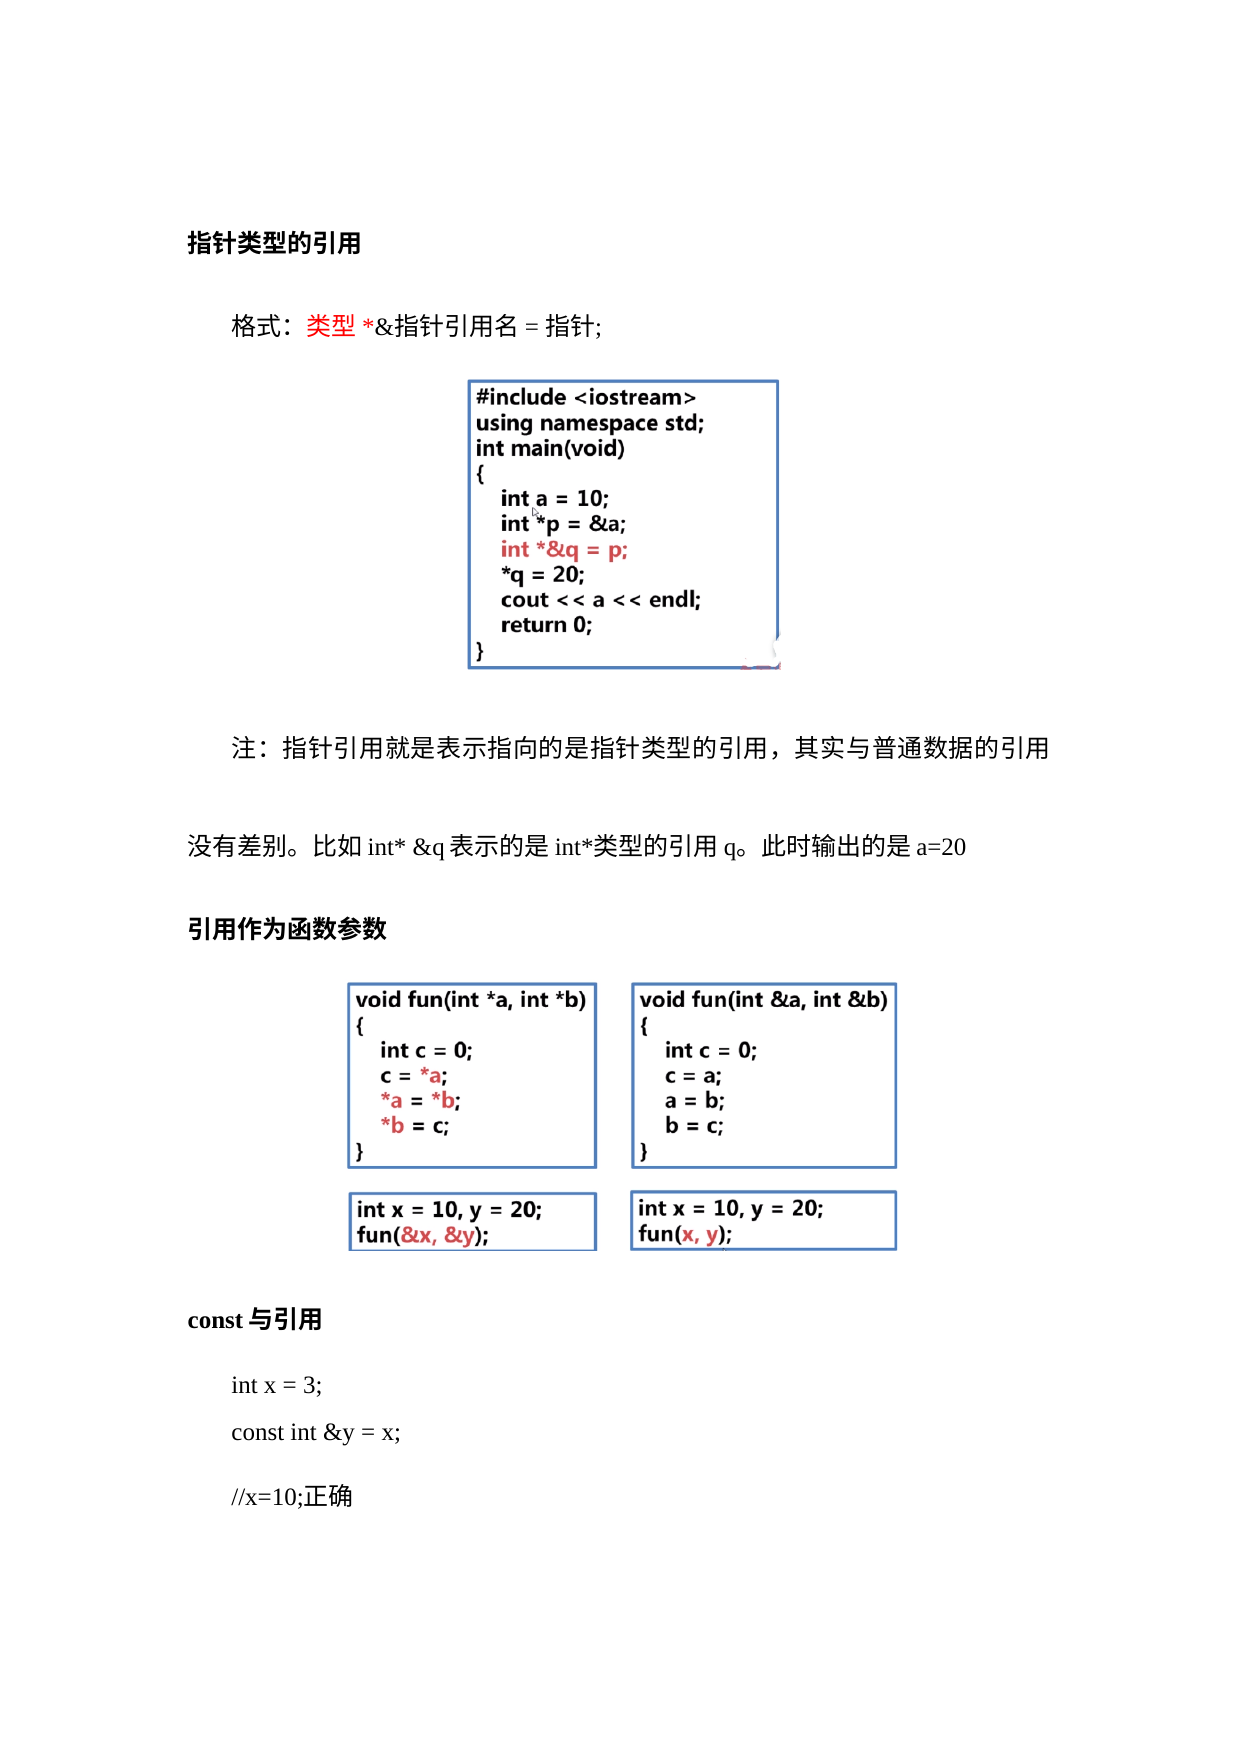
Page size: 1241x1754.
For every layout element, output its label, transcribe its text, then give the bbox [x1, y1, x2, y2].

text 格式：类型 *&指针引用名 = 指针; [187, 292, 1053, 357]
subtitle const与引用 [187, 1285, 1053, 1350]
text 注：指针引用就是表示指向的是指针类型的引用，其实与普通数据的引用没有差别。比如int* &q表示的是int*类型的引用q。此时输出的是a=20 [187, 714, 1053, 877]
text const int &y = x; [187, 1415, 1053, 1448]
picture [340, 978, 900, 1251]
subtitle 引用作为函数参数 [187, 895, 1053, 960]
text //x=10;正确 [187, 1462, 1053, 1527]
picture [459, 375, 781, 670]
text int x = 3; [187, 1368, 1053, 1401]
subtitle 指针类型的引用 [187, 209, 1053, 274]
